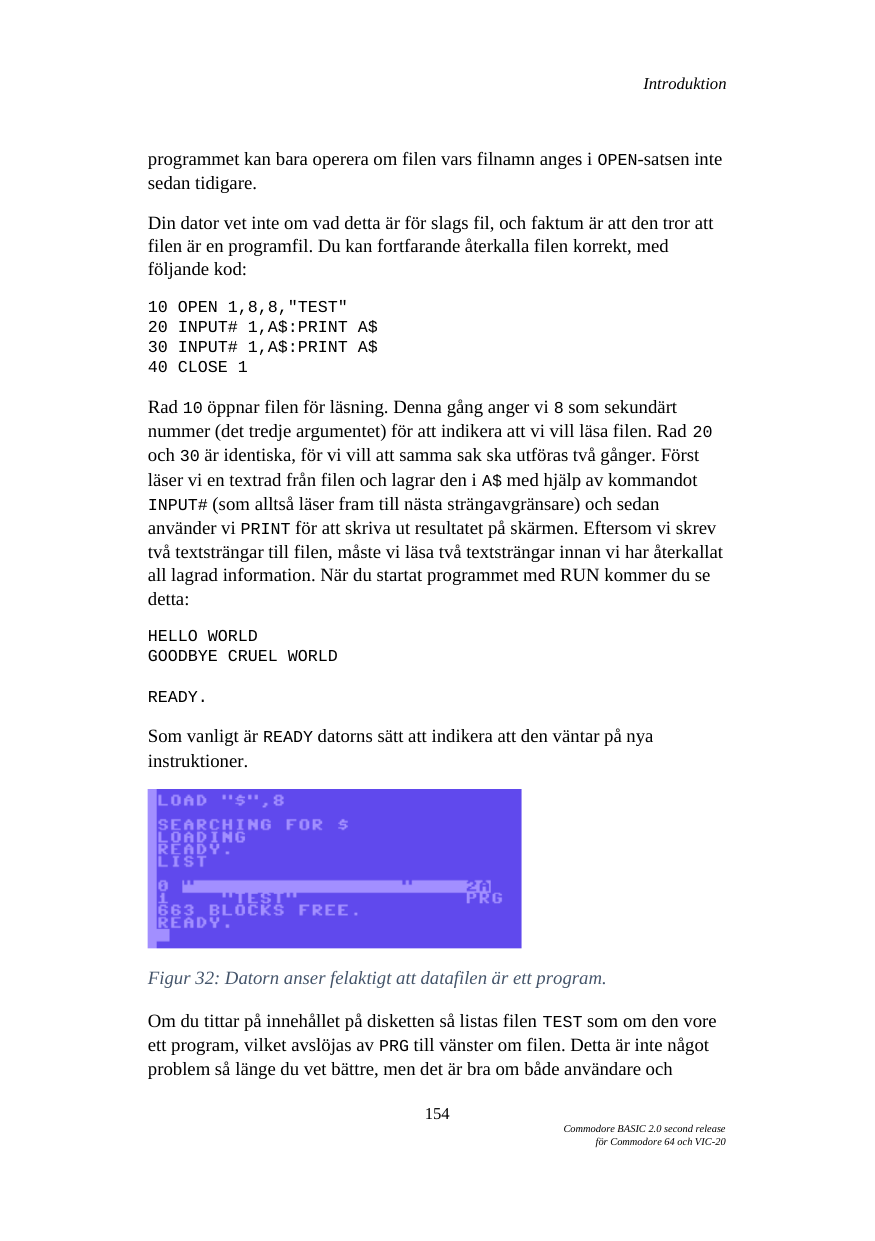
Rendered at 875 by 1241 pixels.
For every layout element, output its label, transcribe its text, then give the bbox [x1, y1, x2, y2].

text Rad 10 öppnar filen för läsning. Denna gång anger vi 8 som sekundärt nummer (det tredje argumentet) för att indikera att vi vill läsa filen. Rad 20 och 30 är identiska, för vi vill att samma sak ska utföras två gånger. Först läser vi en textrad från filen och lagrar den i A$ med hjälp av kommandot INPUT# (som alltså läser fram till nästa strängavgränsare) och sedan använder vi PRINT för att skriva ut resultatet på skärmen. Eftersom vi skrev två textsträngar till filen, måste vi läsa två textsträngar innan vi har återkallat all lagrad information. När du startat programmet med RUN kommer du se detta: [148, 396, 726, 609]
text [148, 1009, 726, 1079]
text HELLO WORLD GOODBYE CRUEL WORLD READY. [148, 627, 726, 707]
text 10 OPEN 1,8,8,"TEST" 20 INPUT# 1,A$:PRINT A$ 30 INPUT# 1,A$:PRINT A$ 40 CLOSE 1 [148, 298, 726, 378]
text Som vanligt är READY datorns sätt att indikera att den väntar på nya instruktioner. [148, 725, 726, 771]
text Din dator vet inte om vad detta är för slags fil, och faktum är att den tror att filen är en programfil. Du kan fortfarande återkalla filen korrekt, med följande kod: [148, 212, 726, 280]
text Figur 32: Datorn anser felaktigt att datafilen är ett program. [148, 967, 726, 989]
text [148, 148, 726, 193]
